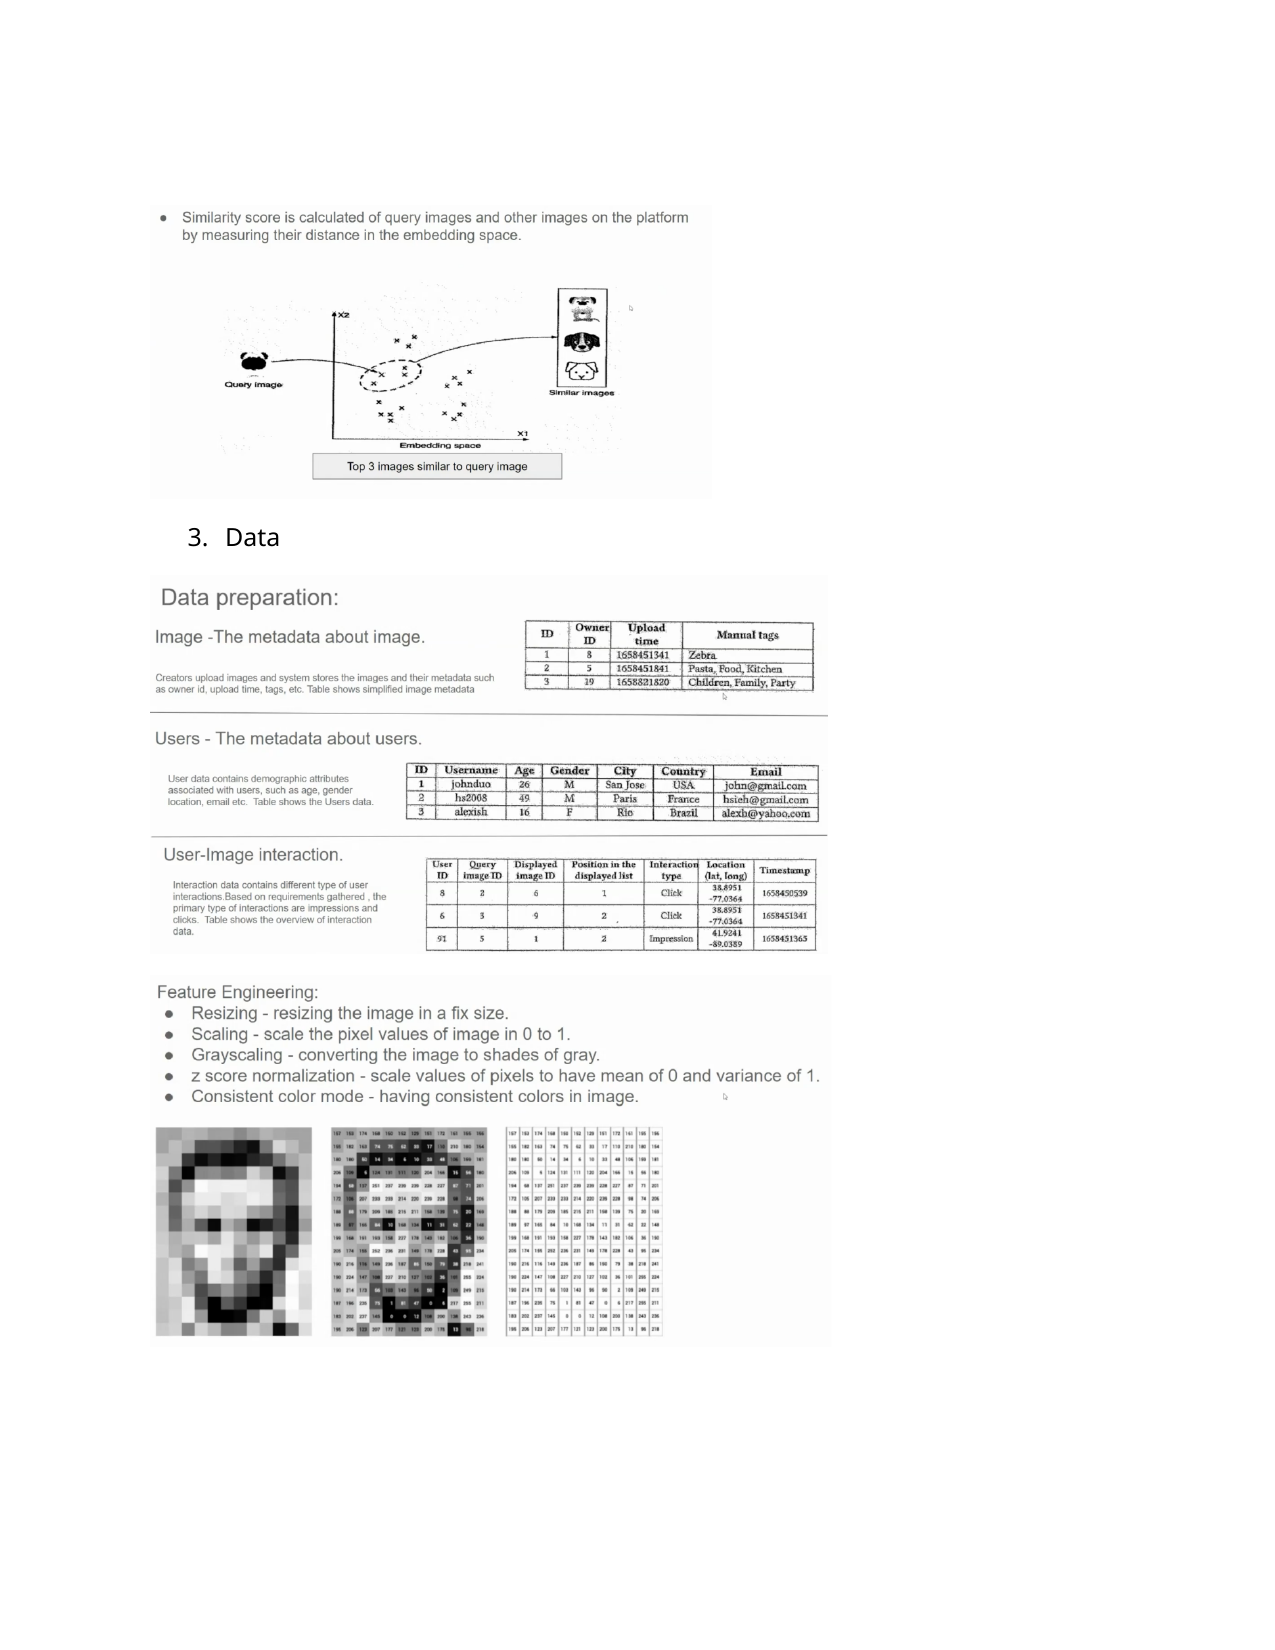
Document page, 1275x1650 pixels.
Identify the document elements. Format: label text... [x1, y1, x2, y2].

list Data [187, 520, 1125, 554]
picture [150, 575, 828, 954]
picture [150, 975, 832, 1347]
picture [150, 205, 712, 499]
